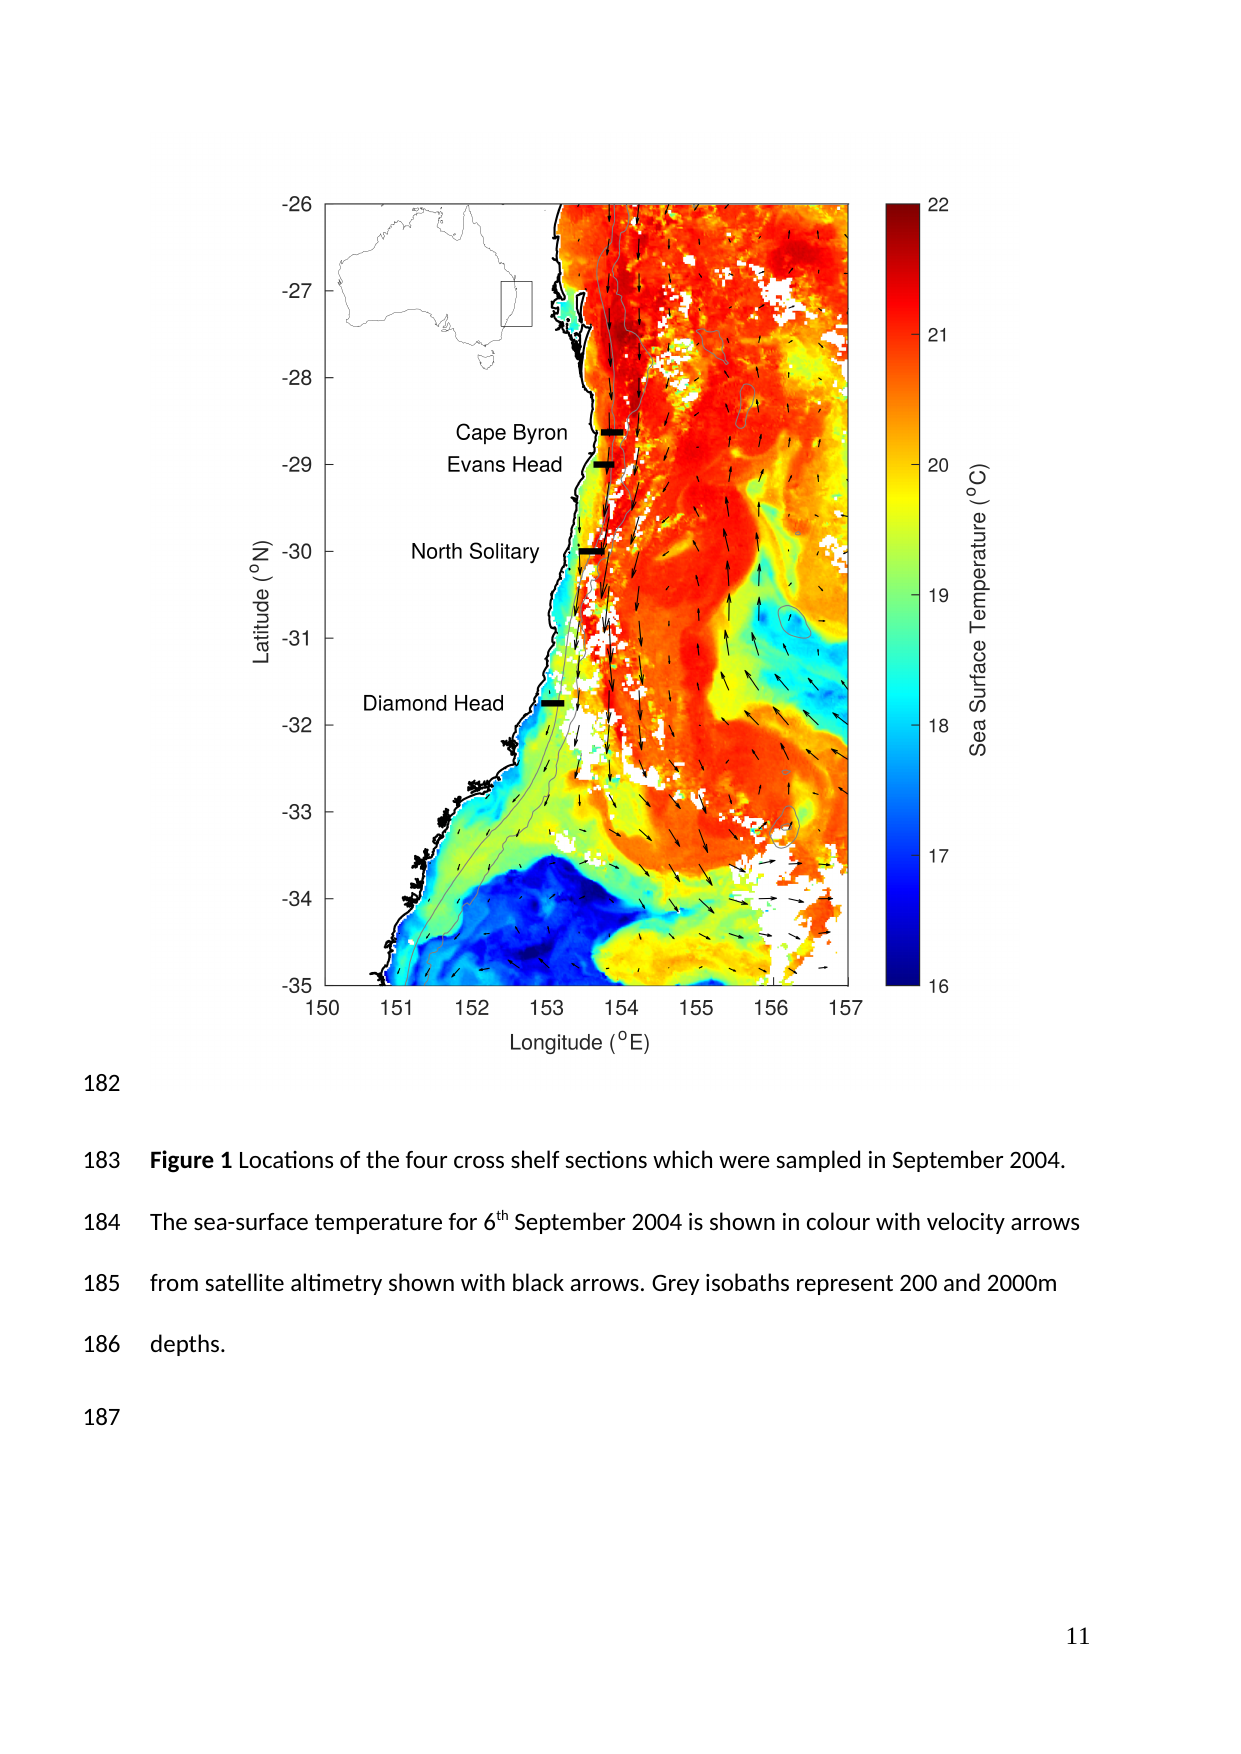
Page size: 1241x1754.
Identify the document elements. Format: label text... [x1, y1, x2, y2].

subtitle Figure 1 Locations of the four cross shelf sections which were sampled in September 2004. The sea-surface temperature for 6th September 2004 is shown in colour with velocity arrows from satellite altimetry shown with black arrows. Grey isobaths represent 200 and 2000m depths. [150, 1145, 1090, 1358]
